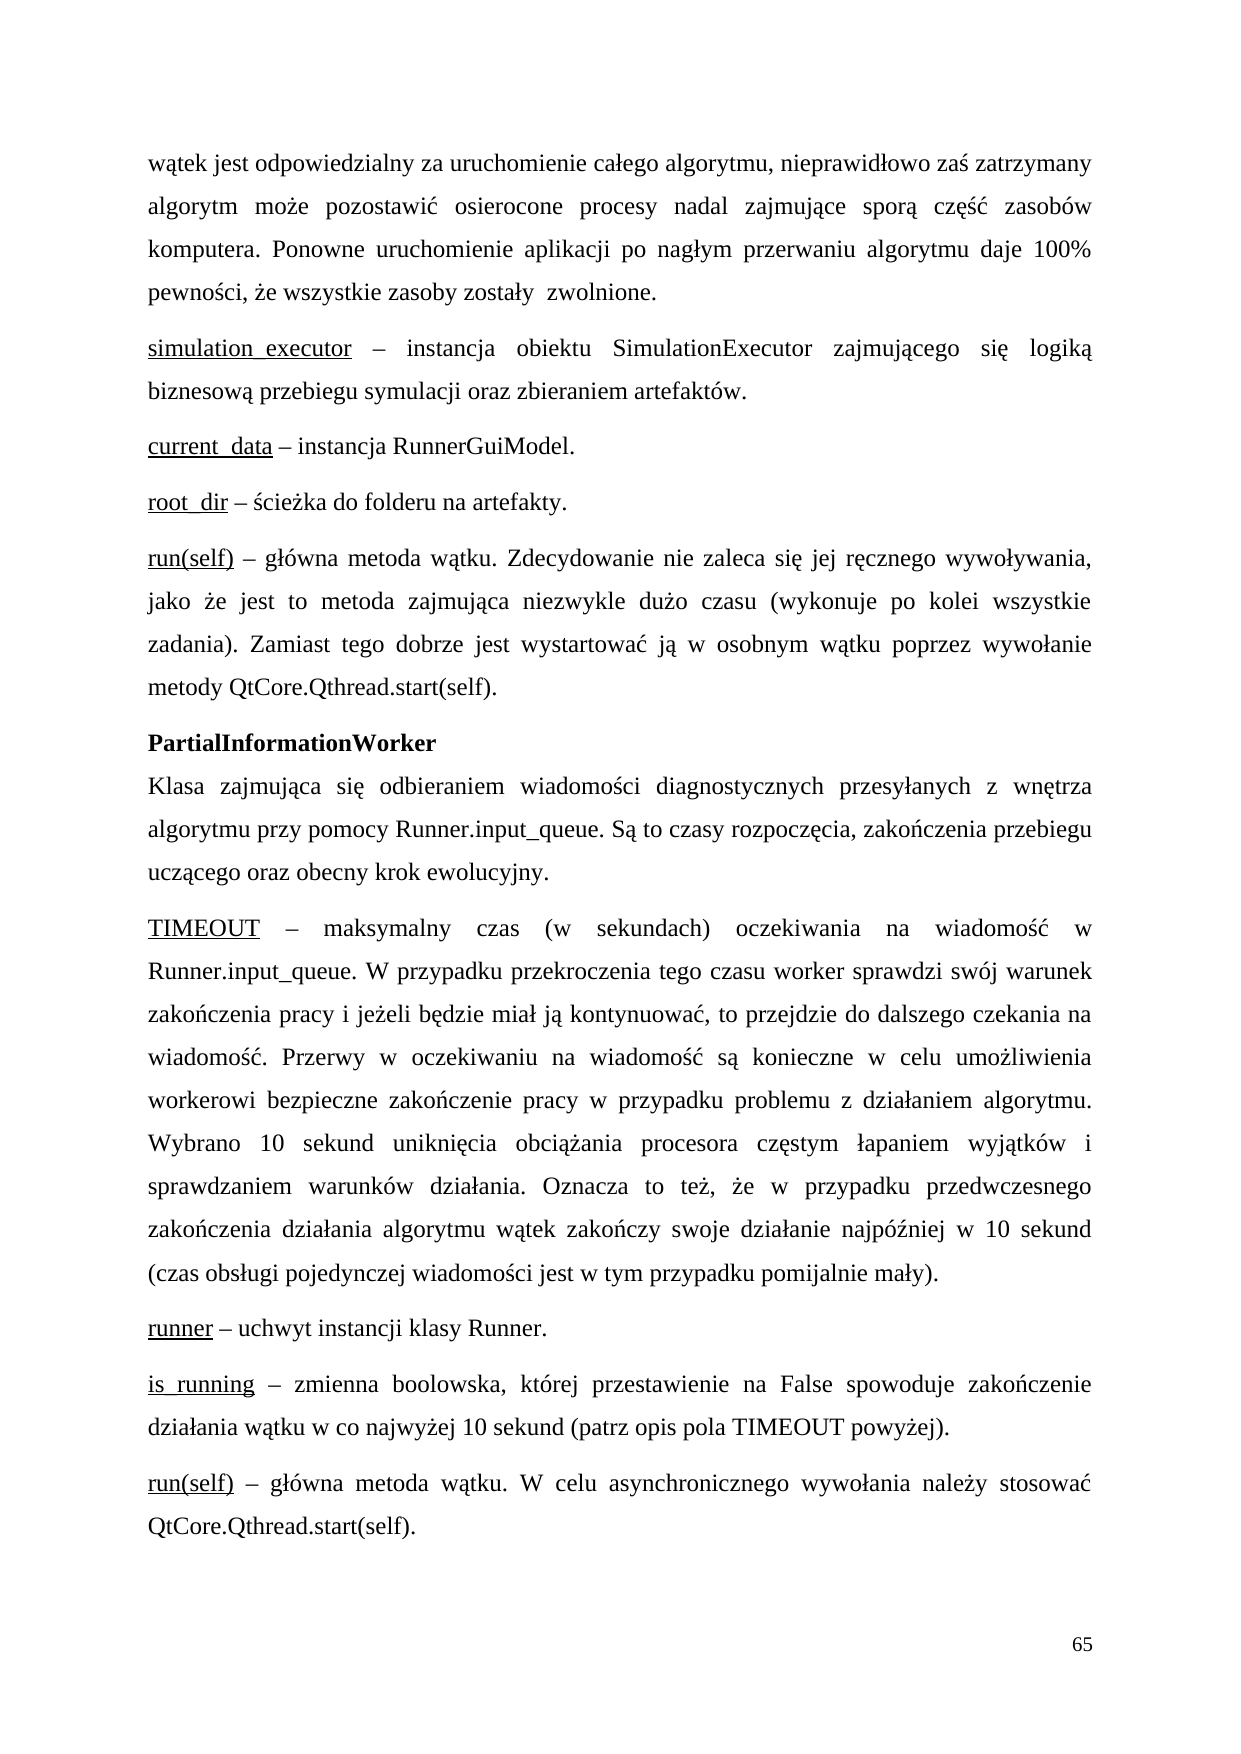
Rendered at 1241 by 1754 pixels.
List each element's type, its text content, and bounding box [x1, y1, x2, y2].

text run(self) – główna metoda wątku. Zdecydowanie nie zaleca się jej ręcznego wywoływania, jako że jest to metoda zajmująca niezwykle dużo czasu (wykonuje po kolei wszystkie zadania). Zamiast tego dobrze jest wystartować ją w osobnym wątku poprzez wywołanie metody QtCore.Qthread.start(self). [148, 543, 1093, 701]
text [148, 148, 1093, 306]
text TIMEOUT – maksymalny czas (w sekundach) oczekiwania na wiadomość w Runner.input_queue. W przypadku przekroczenia tego czasu worker sprawdzi swój warunek zakończenia pracy i jeżeli będzie miał ją kontynuować, to przejdzie do dalszego czekania na wiadomość. Przerwy w oczekiwaniu na wiadomość są konieczne w celu umożliwienia workerowi bezpieczne zakończenie pracy w przypadku problemu z działaniem algorytmu. Wybrano 10 sekund uniknięcia obciążania procesora częstym łapaniem wyjątków i sprawdzaniem warunków działania. Oznacza to też, że w przypadku przedwczesnego zakończenia działania algorytmu wątek zakończy swoje działanie najpóźniej w 10 sekund (czas obsługi pojedynczej wiadomości jest w tym przypadku pomijalnie mały). [148, 913, 1093, 1286]
text PartialInformationWorker [148, 728, 1093, 756]
text root_dir – ścieżka do folderu na artefakty. [148, 487, 1093, 516]
text run(self) – główna metoda wątku. W celu asynchronicznego wywołania należy stosować QtCore.Qthread.start(self). [148, 1468, 1093, 1539]
text is_running – zmienna boolowska, której przestawienie na False spowoduje zakończenie działania wątku w co najwyżej 10 sekund (patrz opis pola TIMEOUT powyżej). [148, 1369, 1093, 1441]
text current_data – instancja RunnerGuiModel. [148, 431, 1093, 460]
text simulation_executor – instancja obiektu SimulationExecutor zajmującego się logiką biznesową przebiegu symulacji oraz zbieraniem artefaktów. [148, 333, 1093, 404]
text Klasa zajmująca się odbieraniem wiadomości diagnostycznych przesyłanych z wnętrza algorytmu przy pomocy Runner.input_queue. Są to czasy rozpoczęcia, zakończenia przebiegu uczącego oraz obecny krok ewolucyjny. [148, 771, 1093, 886]
text runner – uchwyt instancji klasy Runner. [148, 1313, 1093, 1342]
